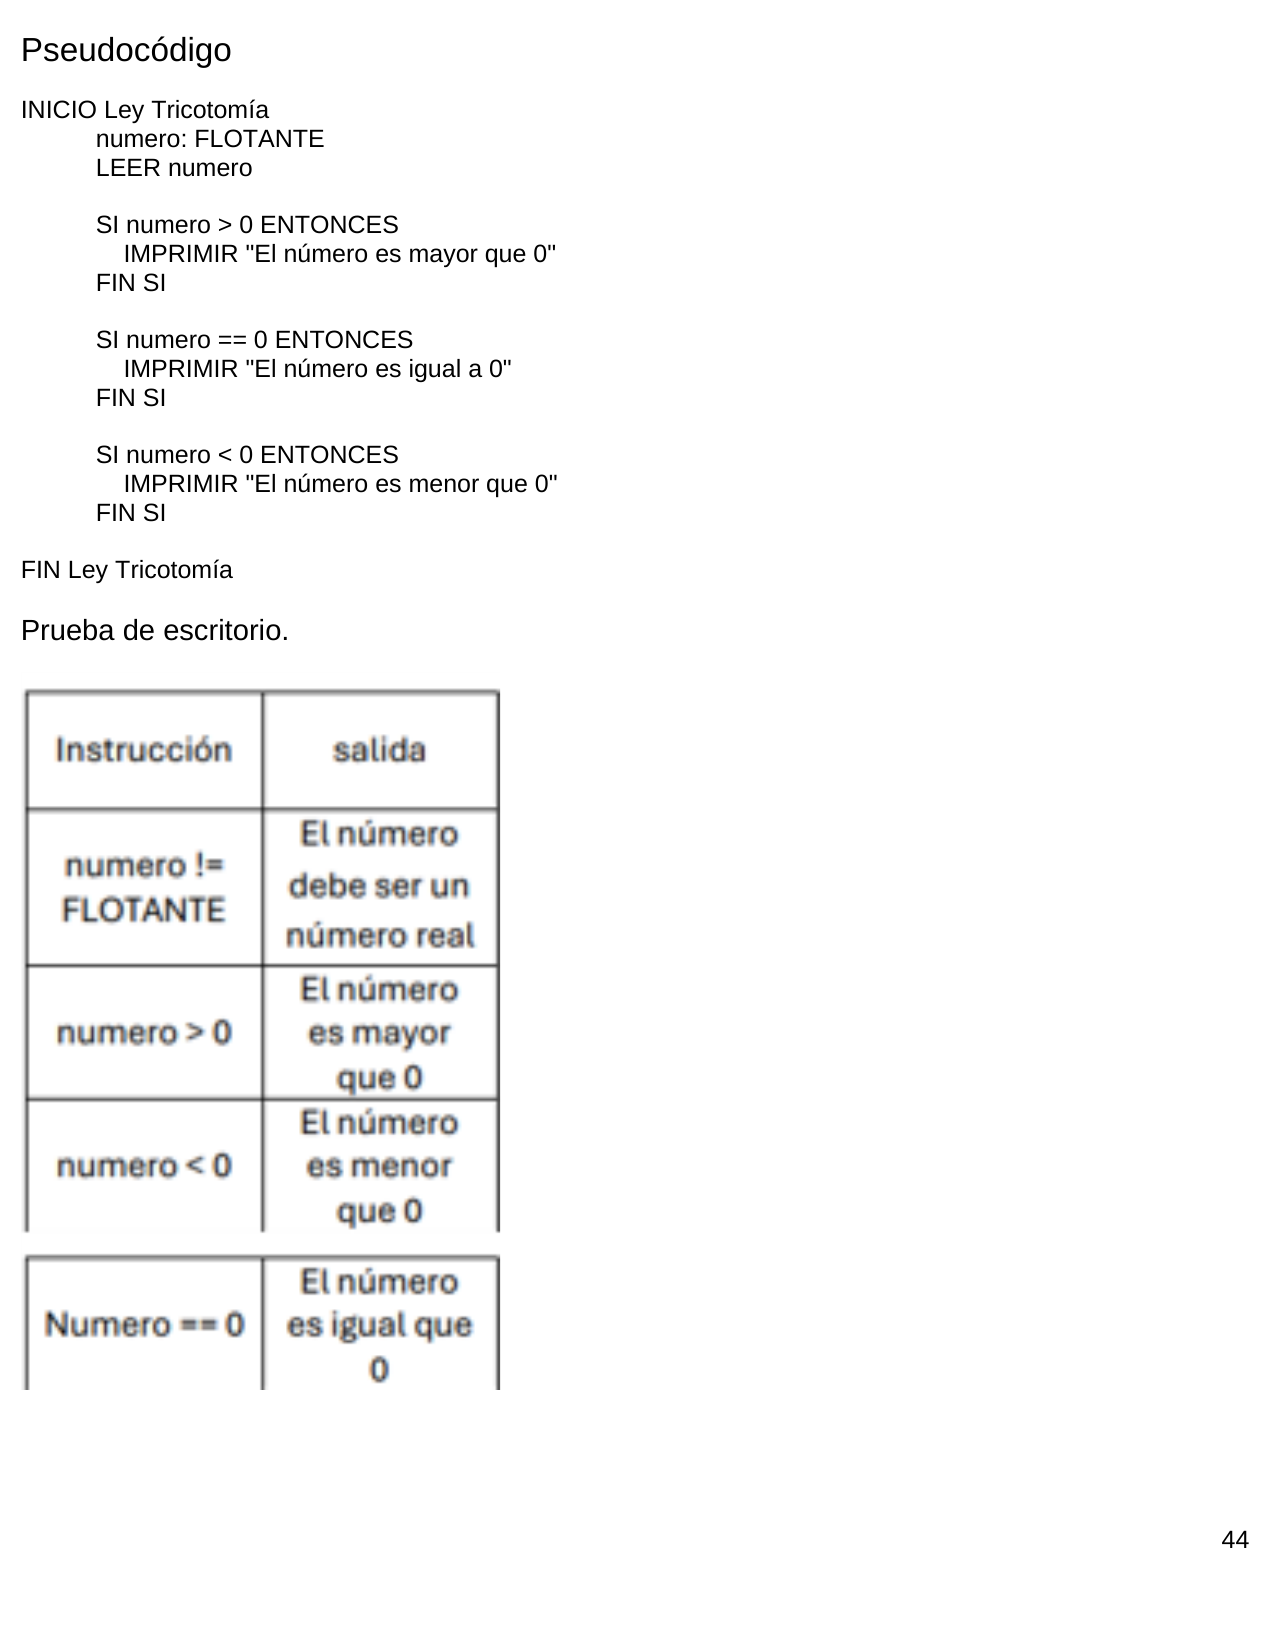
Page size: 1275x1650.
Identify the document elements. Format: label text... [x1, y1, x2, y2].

text SI numero < 0 ENTONCES [96, 441, 1249, 469]
text FIN Ley Tricotomía [21, 556, 1249, 584]
text numero: FLOTANTE [96, 124, 1249, 153]
text INICIO Ley Tricotomía [21, 96, 1249, 124]
subtitle Prueba de escritorio. [21, 613, 1249, 647]
text IMPRIMIR "El número es igual a 0" [96, 354, 1249, 383]
text FIN SI [96, 268, 1249, 297]
text FIN SI [96, 498, 1249, 527]
text IMPRIMIR "El número es menor que 0" [96, 469, 1249, 498]
subtitle Pseudocódigo [21, 29, 1249, 68]
text FIN SI [96, 383, 1249, 412]
text LEER numero [96, 153, 1249, 182]
text SI numero > 0 ENTONCES [96, 211, 1249, 239]
text IMPRIMIR "El número es mayor que 0" [96, 239, 1249, 268]
picture [20, 672, 501, 1390]
text SI numero == 0 ENTONCES [96, 326, 1249, 354]
